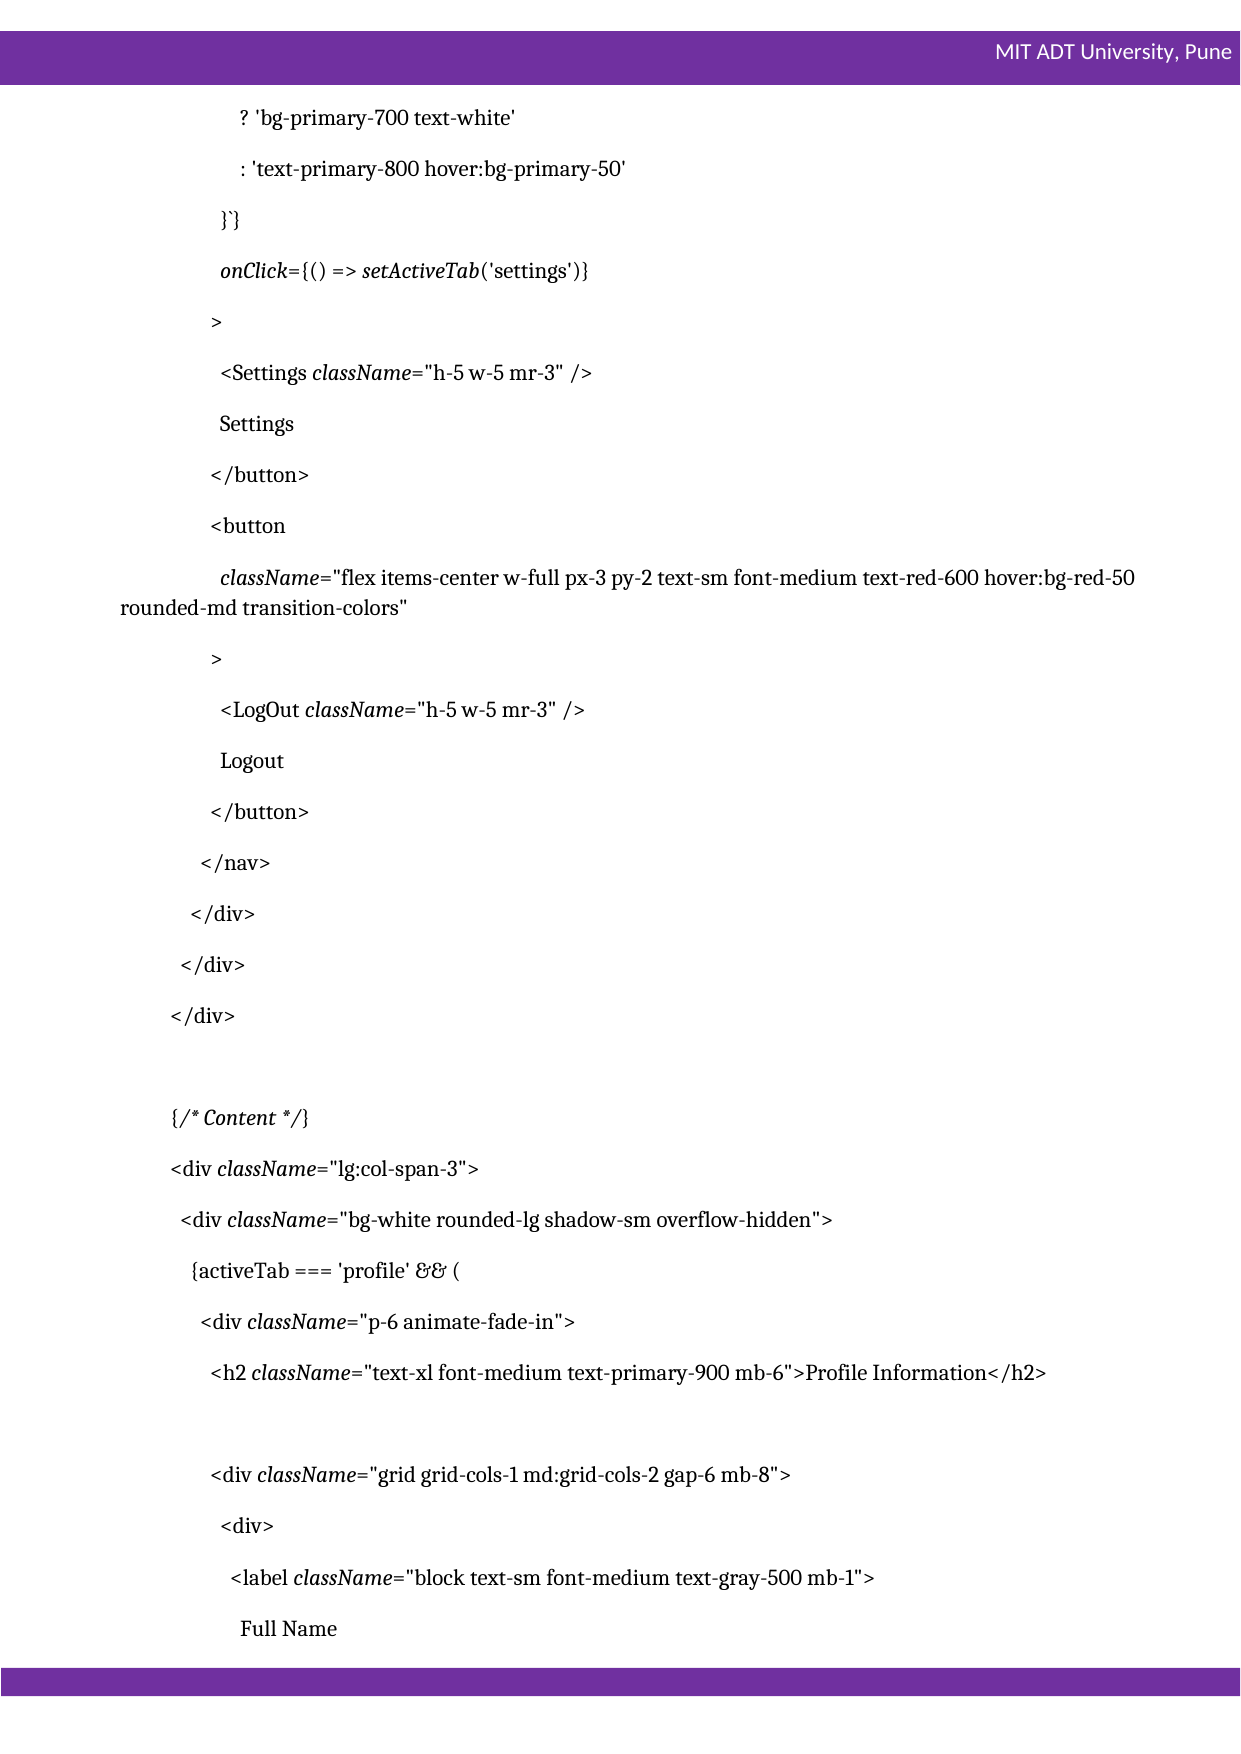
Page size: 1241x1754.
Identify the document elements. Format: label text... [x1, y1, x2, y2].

text </div> [120, 901, 1195, 927]
text Logout [120, 748, 1195, 774]
text <div> [120, 1513, 1195, 1540]
text <div className="bg-white rounded-lg shadow-sm overflow-hidden"> [120, 1207, 1195, 1233]
text </button> [120, 462, 1195, 489]
text </nav> [120, 850, 1195, 876]
text onClick={() => setActiveTab('settings')} [120, 258, 1195, 284]
text <LogOut className="h-5 w-5 mr-3" /> [120, 697, 1195, 723]
text <h2 className="text-xl font-medium text-primary-900 mb-6">Profile Information</h2> [120, 1360, 1195, 1387]
text > [120, 309, 1195, 336]
text </div> [120, 952, 1195, 978]
text {/* Content */} [120, 1105, 1195, 1131]
text : 'text-primary-800 hover:bg-primary-50' [120, 156, 1195, 182]
text className="flex items-center w-full px-3 py-2 text-sm font-medium text-red-600 hover:bg-red-50 rounded-md transition-colors" [120, 564, 1195, 621]
text > [120, 646, 1195, 672]
text Settings [120, 411, 1195, 438]
text <div className="lg:col-span-3"> [120, 1156, 1195, 1182]
text <div className="p-6 animate-fade-in"> [120, 1309, 1195, 1336]
text </div> [120, 1003, 1195, 1029]
text {activeTab === 'profile' && ( [120, 1258, 1195, 1284]
text Full Name [120, 1615, 1195, 1642]
text </button> [120, 799, 1195, 825]
text ? 'bg-primary-700 text-white' [120, 105, 1195, 131]
text }`} [120, 207, 1195, 233]
text <Settings className="h-5 w-5 mr-3" /> [120, 360, 1195, 387]
text <button [120, 513, 1195, 540]
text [120, 1564, 1195, 1591]
text <div className="grid grid-cols-1 md:grid-cols-2 gap-6 mb-8"> [120, 1462, 1195, 1489]
